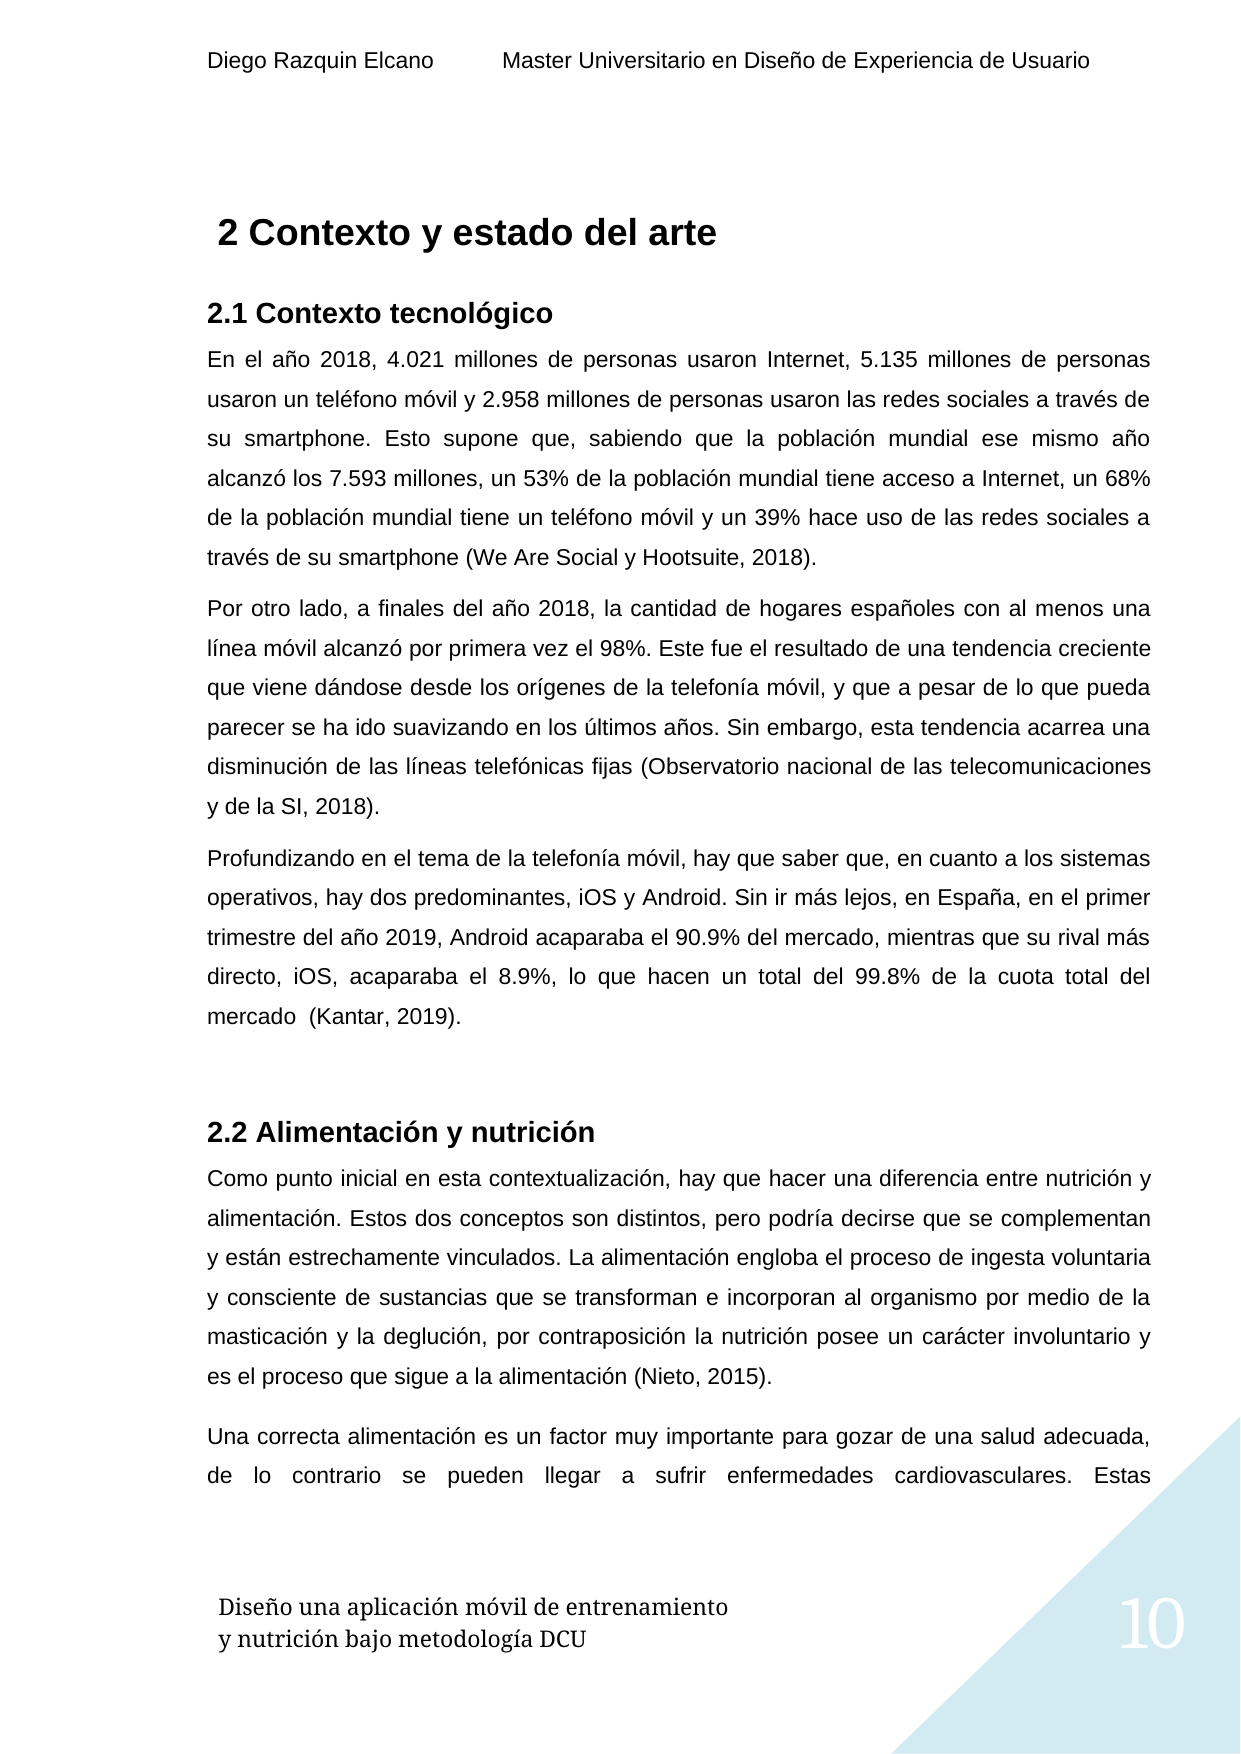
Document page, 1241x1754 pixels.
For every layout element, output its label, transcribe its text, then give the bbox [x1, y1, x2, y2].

subtitle 2.2 Alimentación y nutrición [207, 1115, 1152, 1148]
text Profundizando en el tema de la telefonía móvil, hay que saber que, en cuanto a los sistemas operativos, hay dos predominantes, iOS y Android. Sin ir más lejos, en España, en el primer trimestre del año 2019, Android acaparaba el 90.9% del mercado, mientras que su rival más directo, iOS, acaparaba el 8.9%, lo que hacen un total del 99.8% de la cuota total del mercado (Kantar, 2019). [207, 845, 1152, 1029]
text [207, 1423, 1152, 1489]
subtitle 2.1 Contexto tecnológico [207, 296, 1152, 329]
text Por otro lado, a finales del año 2018, la cantidad de hogares españoles con al menos una línea móvil alcanzó por primera vez el 98%. Este fue el resultado de una tendencia creciente que viene dándose desde los orígenes de la telefonía móvil, y que a pesar de lo que pueda parecer se ha ido suavizando en los últimos años. Sin embargo, esta tendencia acarrea una disminución de las líneas telefónicas fijas (Observatorio nacional de las telecomunicaciones y de la SI, 2018). [207, 595, 1152, 819]
text En el año 2018, 4.021 millones de personas usaron Internet, 5.135 millones de personas usaron un teléfono móvil y 2.958 millones de personas usaron las redes sociales a través de su smartphone. Esto supone que, sabiendo que la población mundial ese mismo año alcanzó los 7.593 millones, un 53% de la población mundial tiene acceso a Internet, un 68% de la población mundial tiene un teléfono móvil y un 39% hace uso de las redes sociales a través de su smartphone (We Are Social y Hootsuite, 2018). [207, 346, 1152, 570]
subtitle 2 Contexto y estado del arte [207, 210, 1152, 253]
text Como punto inicial en esta contextualización, hay que hacer una diferencia entre nutrición y alimentación. Estos dos conceptos son distintos, pero podría decirse que se complementan y están estrechamente vinculados. La alimentación engloba el proceso de ingesta voluntaria y consciente de sustancias que se transforman e incorporan al organismo por medio de la masticación y la deglución, por contraposición la nutrición posee un carácter involuntario y es el proceso que sigue a la alimentación (Nieto, 2015). [207, 1165, 1152, 1389]
